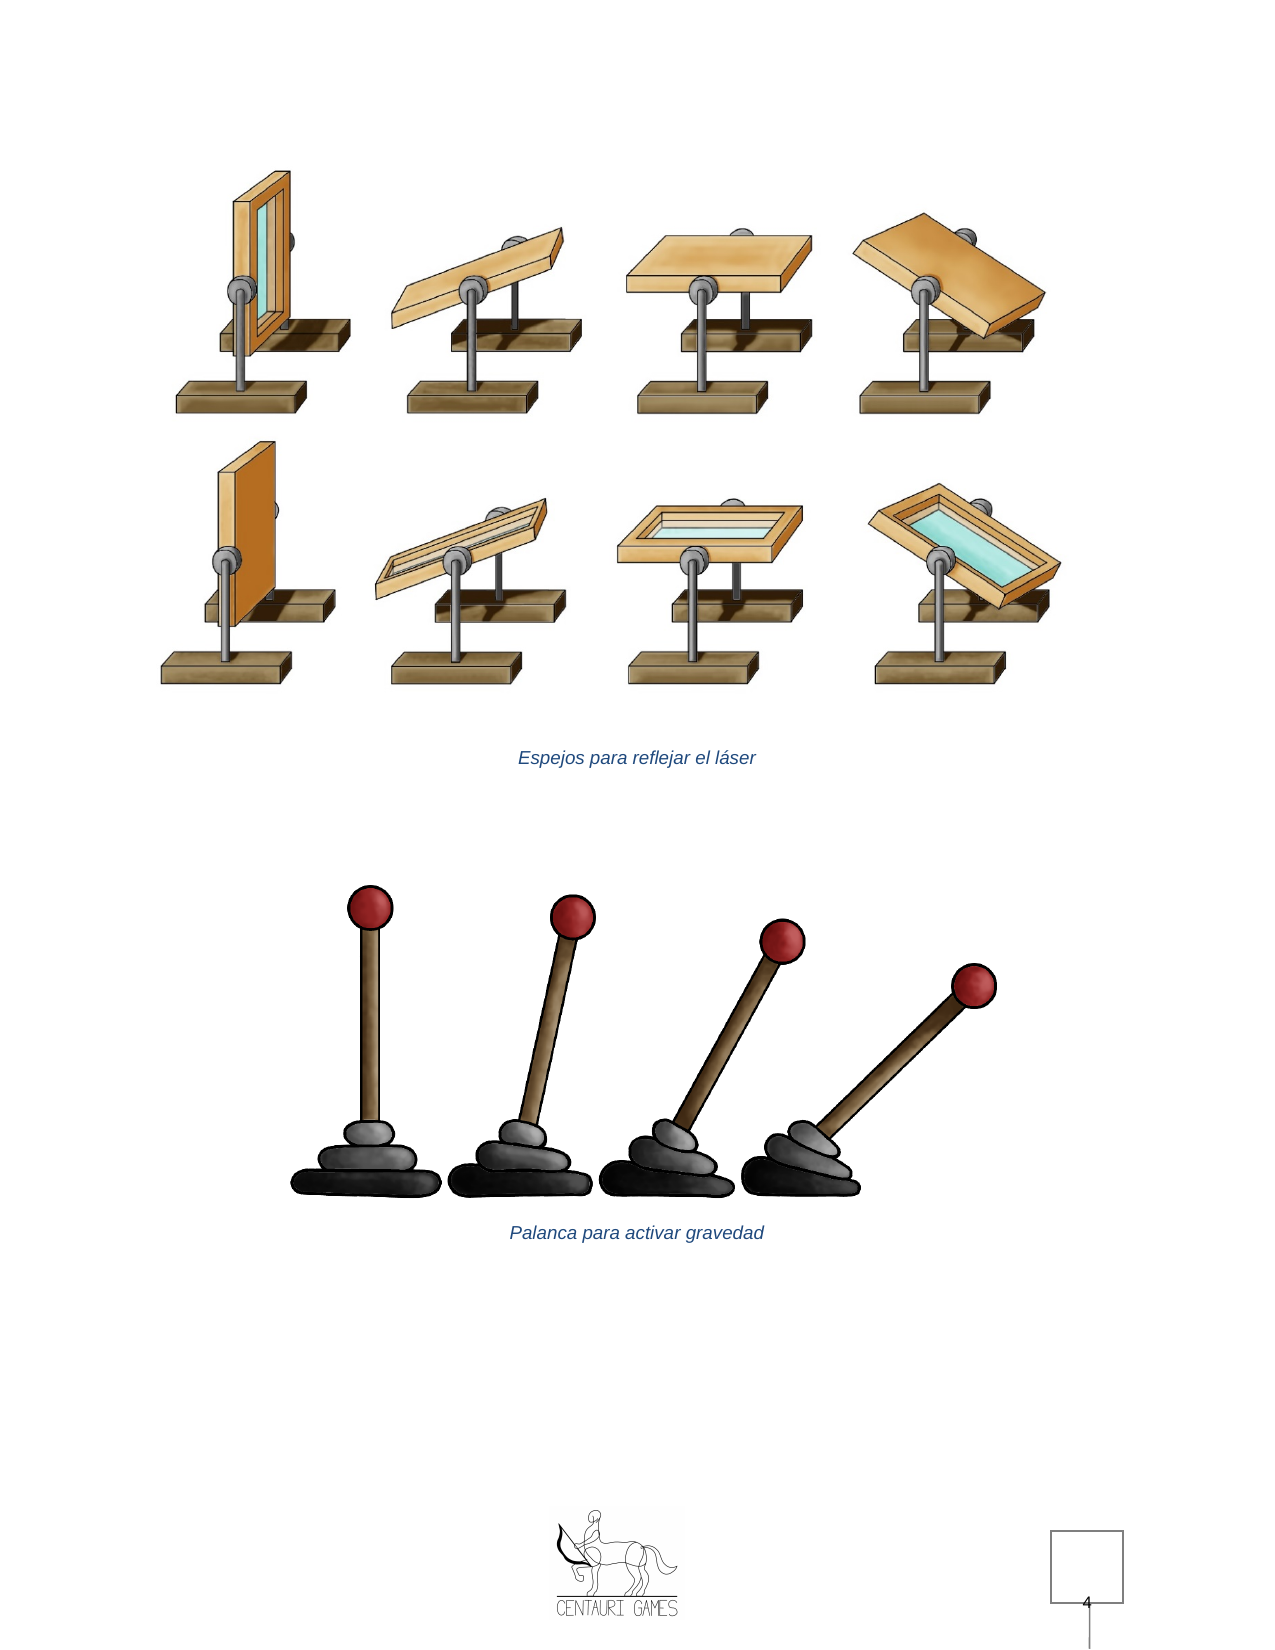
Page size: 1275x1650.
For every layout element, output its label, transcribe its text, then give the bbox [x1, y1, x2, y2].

picture [150, 150, 1100, 743]
text Espejos para reflejar el láser [150, 747, 1125, 768]
picture [549, 1506, 685, 1620]
picture [233, 849, 1042, 1219]
text Palanca para activar gravedad [150, 1222, 1125, 1244]
